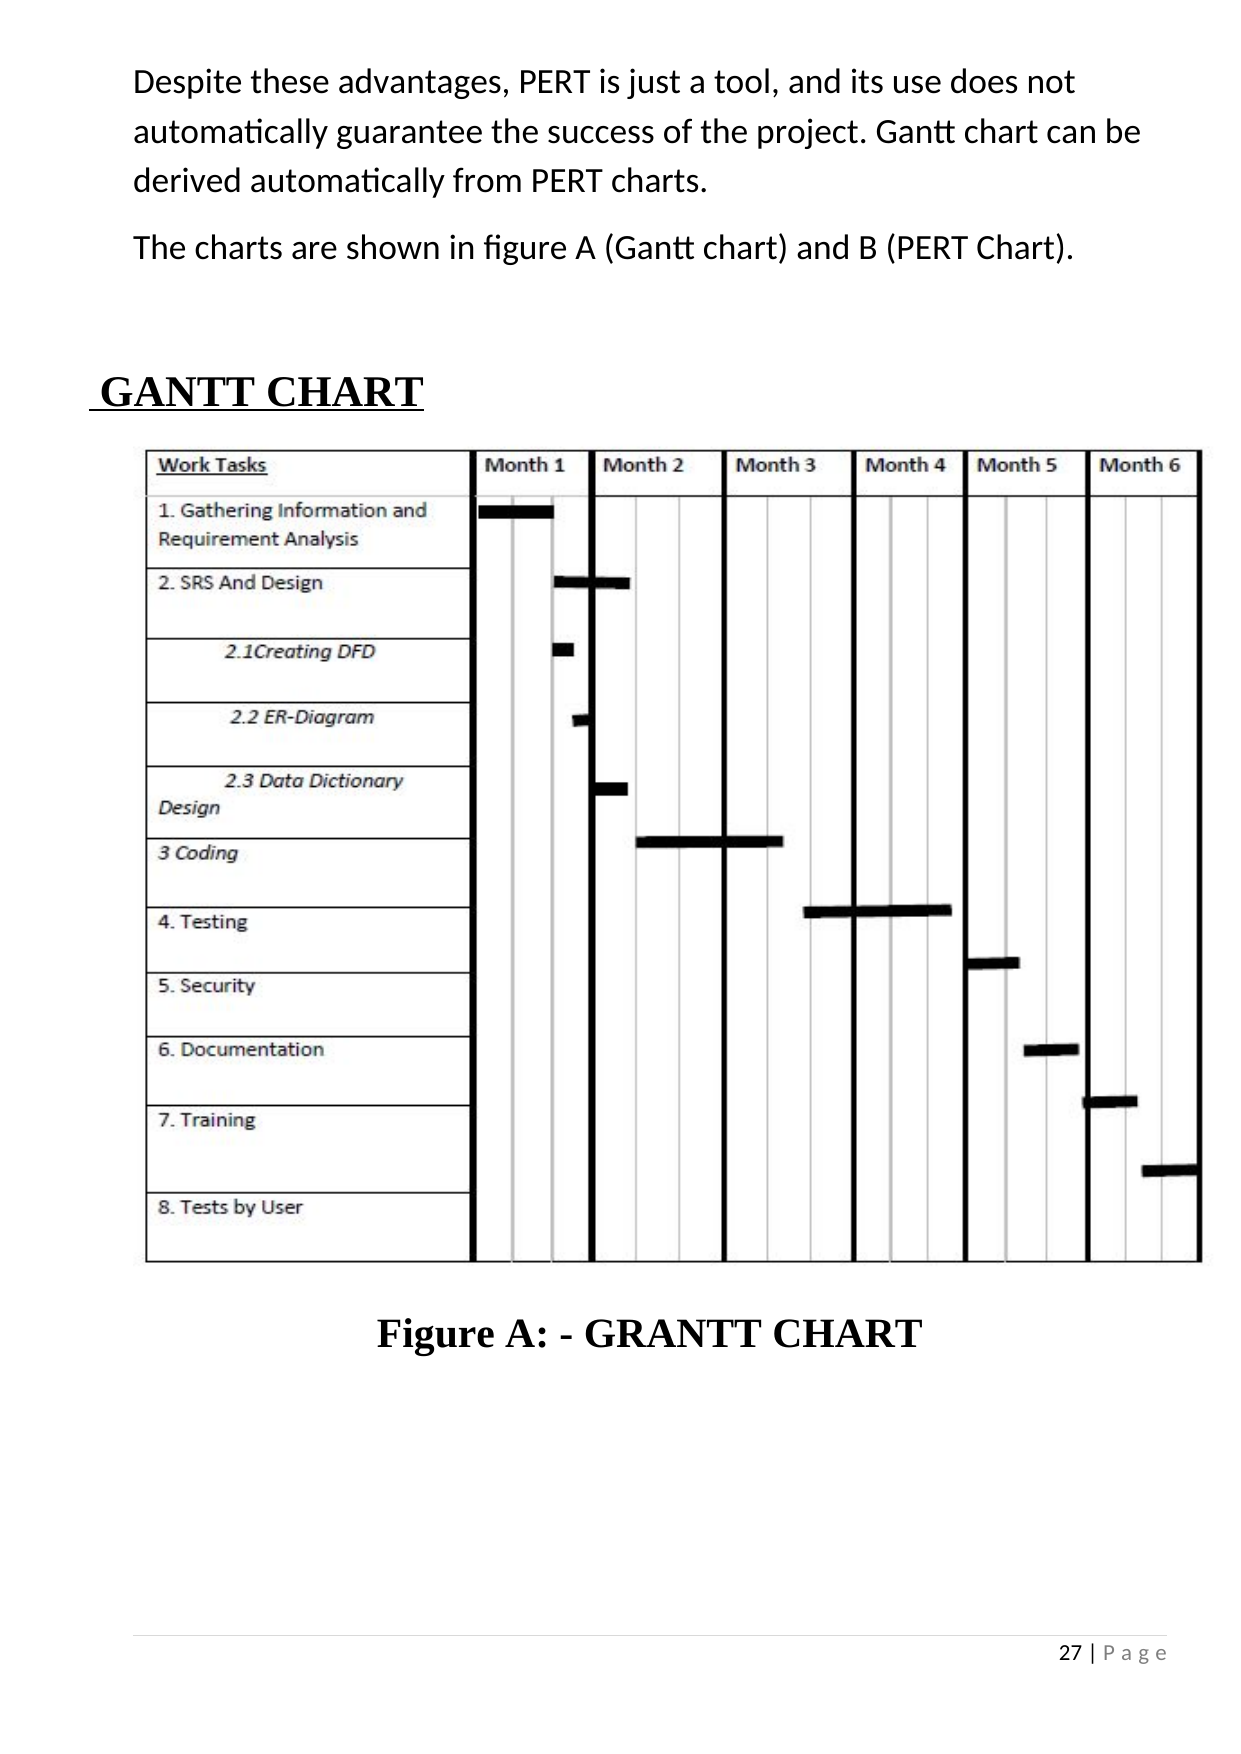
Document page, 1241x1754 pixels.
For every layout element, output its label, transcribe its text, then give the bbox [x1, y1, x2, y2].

text The charts are shown in figure A (Gantt chart) and B (PERT Chart). [133, 225, 1167, 268]
text Despite these advantages, PERT is just a tool, and its use does not automatically guarantee the success of the project. Gantt chart can be derived automatically from PERT charts. [133, 59, 1167, 202]
picture [132, 420, 1241, 1288]
text Figure A: - GRANTT CHART [133, 1308, 1167, 1356]
